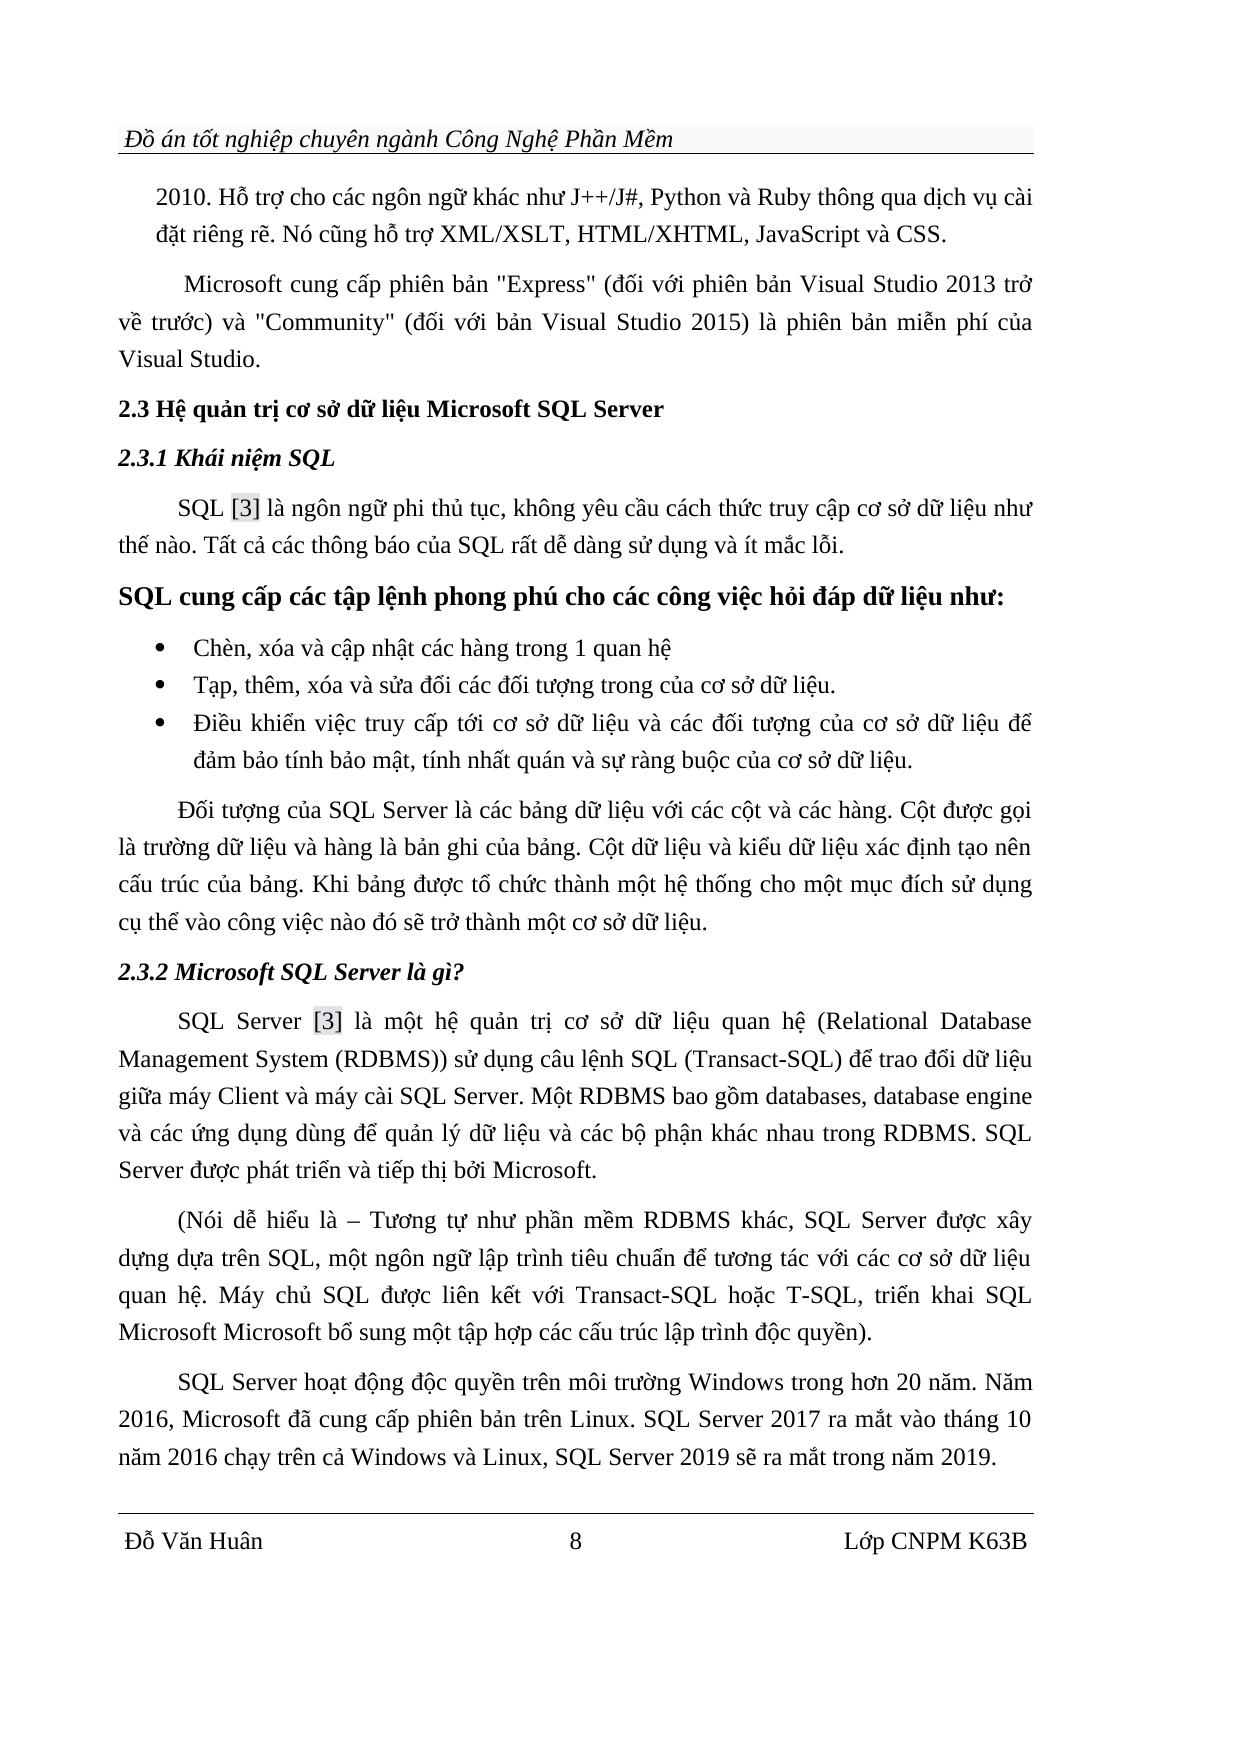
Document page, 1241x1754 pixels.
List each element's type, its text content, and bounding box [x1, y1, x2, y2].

subtitle Hệ quản trị cơ sở dữ liệu Microsoft SQL Server [118, 394, 1033, 422]
list Điều khiển việc truy cấp tới cơ sở dữ liệu và các đối tượng của cơ sở dữ liệu để đảm bảo tính bảo mật, tính nhất quán và sự ràng buộc của cơ sở dữ liệu. [156, 708, 1033, 774]
text SQL cung cấp các tập lệnh phong phú cho các công việc hỏi đáp dữ liệu như: [118, 580, 1033, 611]
text SQL [3] là ngôn ngữ phi thủ tục, không yêu cầu cách thức truy cập cơ sở dữ liệu như thế nào. Tất cả các thông báo của SQL rất dễ dàng sử dụng và ít mắc lỗi. [118, 493, 1033, 559]
subtitle Khái niệm SQL [118, 443, 1033, 472]
list Chèn, xóa và cập nhật các hàng trong 1 quan hệ [156, 633, 1033, 662]
list Tạp, thêm, xóa và sửa đổi các đối tượng trong của cơ sở dữ liệu. [156, 671, 1033, 699]
text SQL Server hoạt động độc quyền trên môi trường Windows trong hơn 20 năm. Năm 2016, Microsoft đã cung cấp phiên bản trên Linux. SQL Server 2017 ra mắt vào tháng 10 năm 2016 chạy trên cả Windows và Linux, SQL Server 2019 sẽ ra mắt trong năm 2019. [118, 1367, 1033, 1470]
text SQL Server [3] là một hệ quản trị cơ sở dữ liệu quan hệ (Relational Database Management System (RDBMS)) sử dụng câu lệnh SQL (Transact-SQL) để trao đổi dữ liệu giữa máy Client và máy cài SQL Server. Một RDBMS bao gồm databases, database engine và các ứng dụng dùng để quản lý dữ liệu và các bộ phận khác nhau trong RDBMS. SQL Server được phát triển và tiếp thị bởi Microsoft. [118, 1006, 1033, 1184]
text Microsoft cung cấp phiên bản "Express" (đối với phiên bản Visual Studio 2013 trở về trước) và "Community" (đối với bản Visual Studio 2015) là phiên bản miễn phí của Visual Studio. [118, 269, 1033, 373]
text Đối tượng của SQL Server là các bảng dữ liệu với các cột và các hàng. Cột được gọi là trường dữ liệu và hàng là bản ghi của bảng. Cột dữ liệu và kiểu dữ liệu xác định tạo nên cấu trúc của bảng. Khi bảng được tổ chức thành một hệ thống cho một mục đích sử dụng cụ thể vào công việc nào đó sẽ trở thành một cơ sở dữ liệu. [118, 795, 1033, 936]
text (Nói dễ hiểu là – Tương tự như phần mềm RDBMS khác, SQL Server được xây dựng dựa trên SQL, một ngôn ngữ lập trình tiêu chuẩn để tương tác với các cơ sở dữ liệu quan hệ. Máy chủ SQL được liên kết với Transact-SQL hoặc T-SQL, triển khai SQL Microsoft Microsoft bổ sung một tập hợp các cấu trúc lập trình độc quyền). [118, 1205, 1033, 1346]
subtitle Microsoft SQL Server là gì? [118, 957, 1033, 985]
